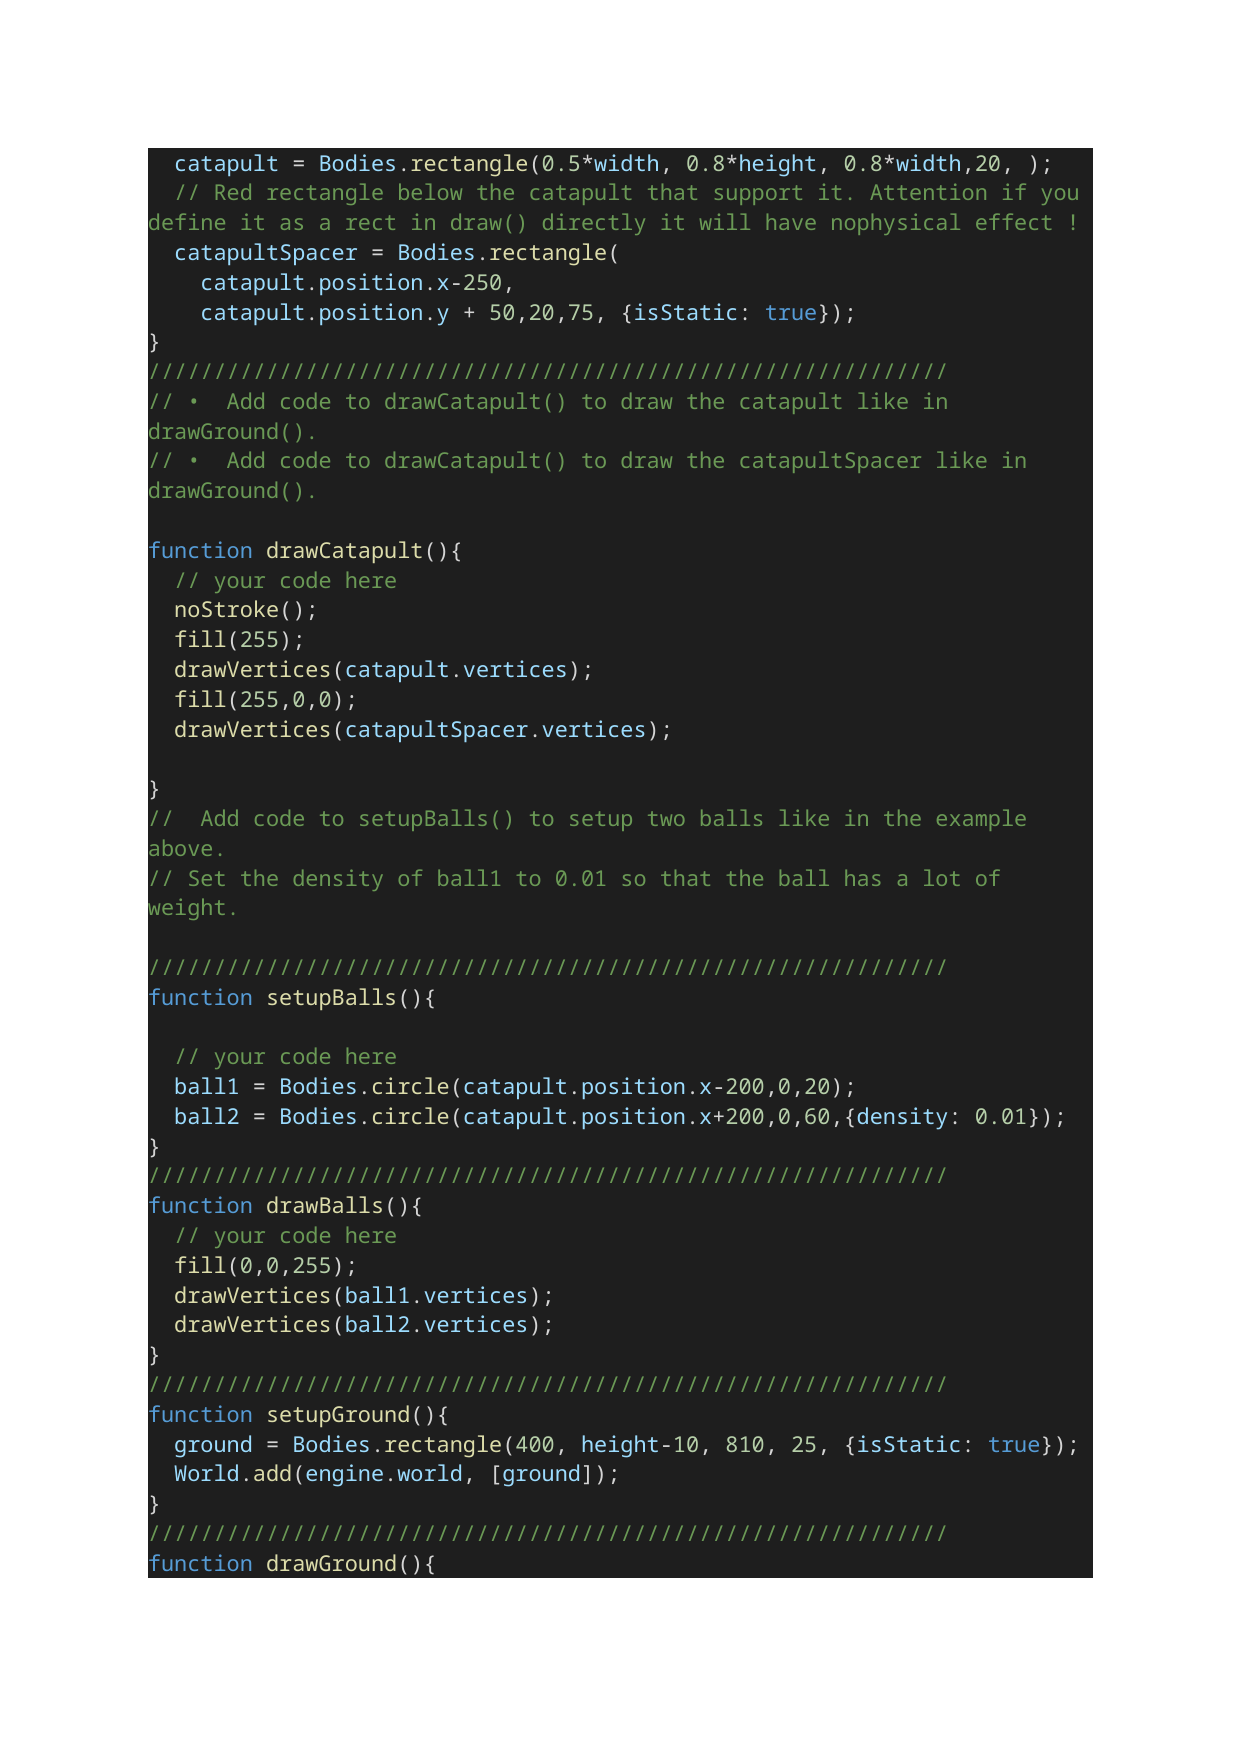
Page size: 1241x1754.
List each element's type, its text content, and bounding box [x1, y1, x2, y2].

text } [148, 1131, 1093, 1161]
text // your code here [148, 1220, 1093, 1250]
text catapult.position.x-250, [148, 267, 1093, 297]
text ///////////////////////////////////////////////////////////// [148, 1369, 1093, 1399]
text catapult = Bodies.rectangle(0.5*width, 0.8*height, 0.8*width,20, ); [148, 148, 1093, 177]
text fill(255,0,0); [148, 684, 1093, 714]
text // your code here [148, 1041, 1093, 1071]
text fill(255); [148, 624, 1093, 654]
text // your code here [148, 565, 1093, 594]
text // Set the density of ball1 to 0.01 so that the ball has a lot of weight. [148, 863, 1093, 922]
text function drawCatapult(){ [148, 535, 1093, 565]
text } [148, 773, 1093, 803]
text function drawGround(){ [148, 1548, 1093, 1578]
text } [148, 1339, 1093, 1369]
text // Add code to setupBalls() to setup two balls like in the example above. [148, 803, 1093, 863]
text } [148, 1488, 1093, 1518]
text ball2 = Bodies.circle(catapult.position.x+200,0,60,{density: 0.01}); [148, 1101, 1093, 1131]
text drawVertices(catapultSpacer.vertices); [148, 714, 1093, 743]
text catapultSpacer = Bodies.rectangle( [148, 237, 1093, 267]
text function setupBalls(){ [148, 982, 1093, 1012]
text // • Add code to drawCatapult() to draw the catapultSpacer like in drawGround(). [148, 446, 1093, 505]
text ground = Bodies.rectangle(400, height-10, 810, 25, {isStatic: true}); [148, 1429, 1093, 1458]
text function drawBalls(){ [148, 1190, 1093, 1220]
text drawVertices(ball2.vertices); [148, 1309, 1093, 1339]
text ///////////////////////////////////////////////////////////// [148, 356, 1093, 386]
text drawVertices(catapult.vertices); [148, 654, 1093, 684]
text function setupGround(){ [148, 1399, 1093, 1429]
text ///////////////////////////////////////////////////////////// [148, 1518, 1093, 1548]
text noStroke(); [148, 594, 1093, 624]
text ///////////////////////////////////////////////////////////// [148, 952, 1093, 982]
text } [148, 326, 1093, 356]
text // Red rectangle below the catapult that support it. Attention if you define it as a rect in draw() directly it will have nophysical effect ! [148, 177, 1093, 237]
text fill(0,0,255); [148, 1250, 1093, 1280]
text ball1 = Bodies.circle(catapult.position.x-200,0,20); [148, 1071, 1093, 1101]
text ///////////////////////////////////////////////////////////// [148, 1161, 1093, 1190]
text World.add(engine.world, [ground]); [148, 1458, 1093, 1488]
text // • Add code to drawCatapult() to draw the catapult like in drawGround(). [148, 386, 1093, 446]
text drawVertices(ball1.vertices); [148, 1280, 1093, 1309]
text catapult.position.y + 50,20,75, {isStatic: true}); [148, 297, 1093, 326]
